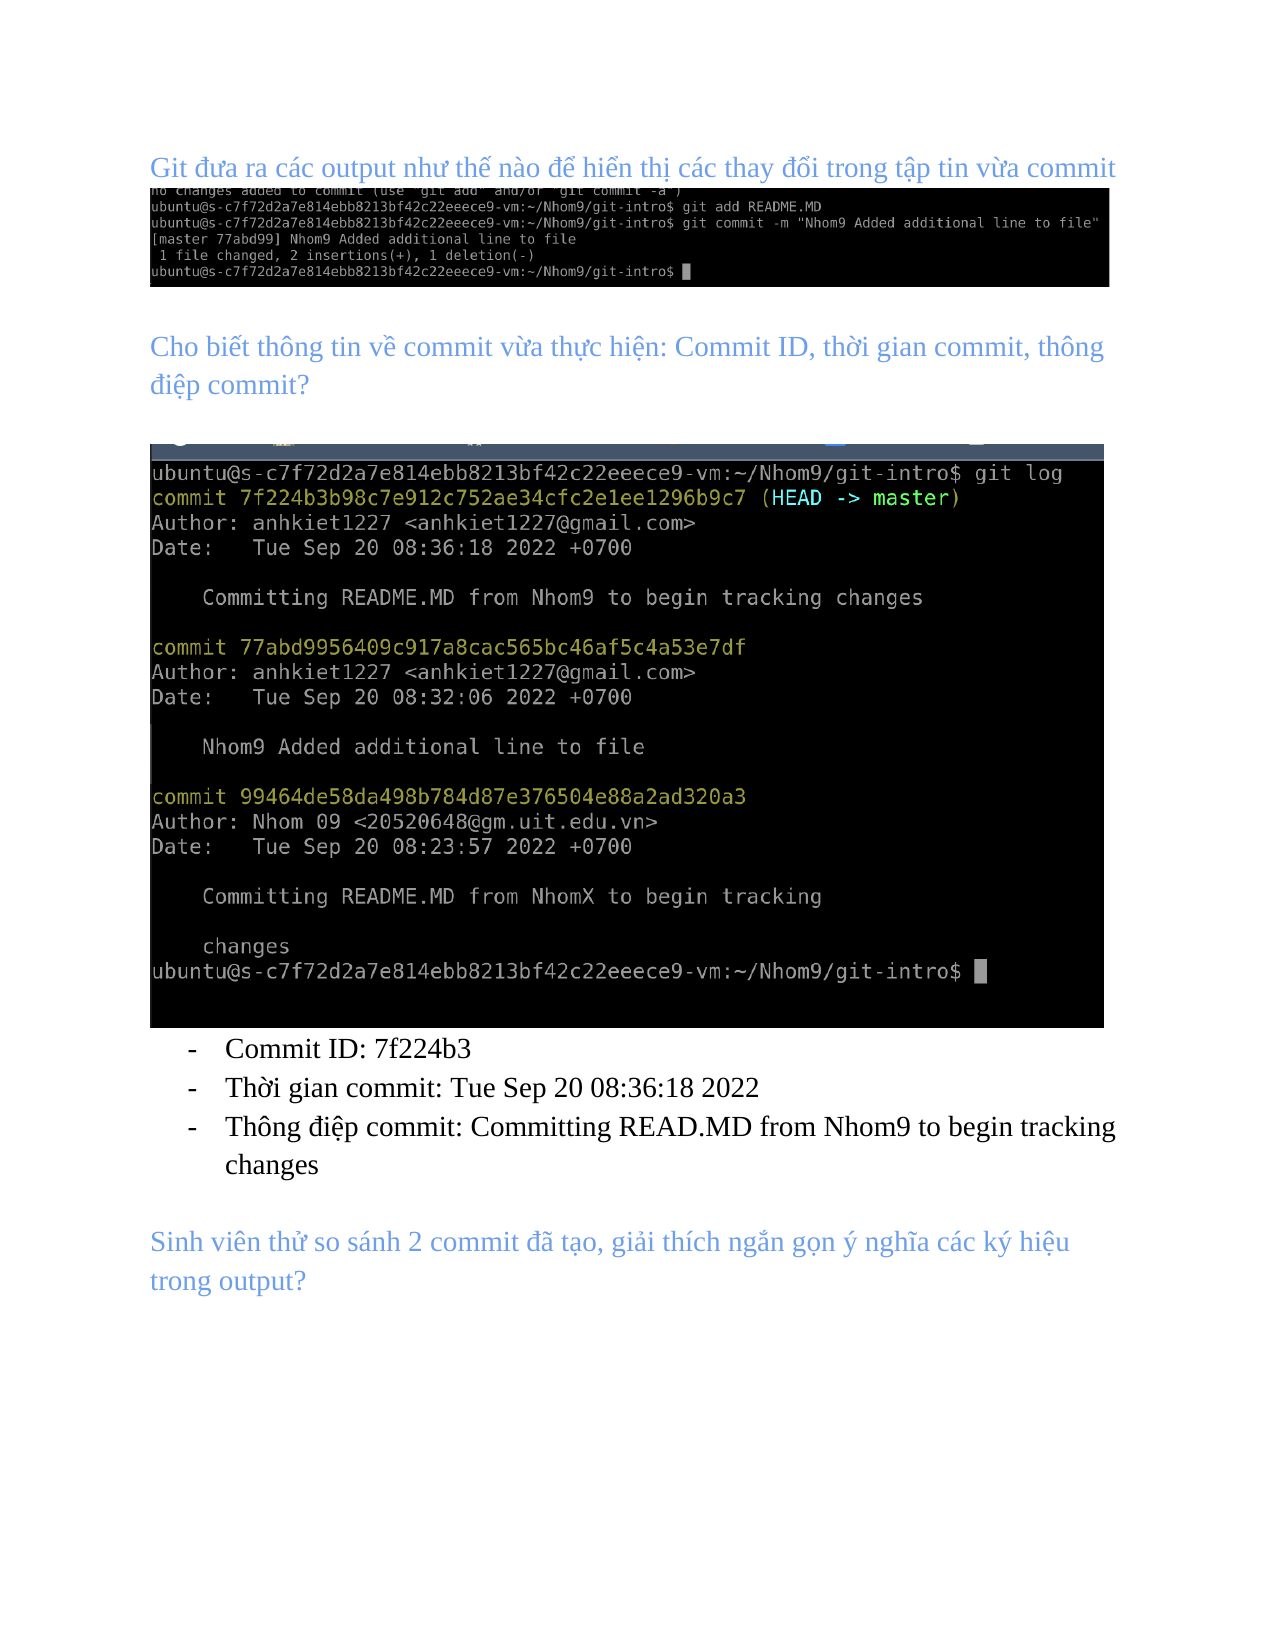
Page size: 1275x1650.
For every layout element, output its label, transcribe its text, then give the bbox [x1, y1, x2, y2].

list Thời gian commit: Tue Sep 20 08:36:18 2022 [187, 1070, 1125, 1104]
text Cho biết thông tin về commit vừa thực hiện: Commit ID, thời gian commit, thông điệp commit? [150, 329, 1125, 401]
text Sinh viên thử so sánh 2 commit đã tạo, giải thích ngắn gọn ý nghĩa các ký hiệu trong output? [150, 1224, 1125, 1296]
list Commit ID: 7f224b3 [187, 1032, 1125, 1065]
picture [150, 188, 1110, 287]
picture [150, 444, 1104, 1028]
text Git đưa ra các output như thế nào để hiển thị các thay đổi trong tập tin vừa commit [150, 150, 1125, 183]
list Thông điệp commit: Committing READ.MD from Nhom9 to begin tracking changes [187, 1109, 1125, 1181]
